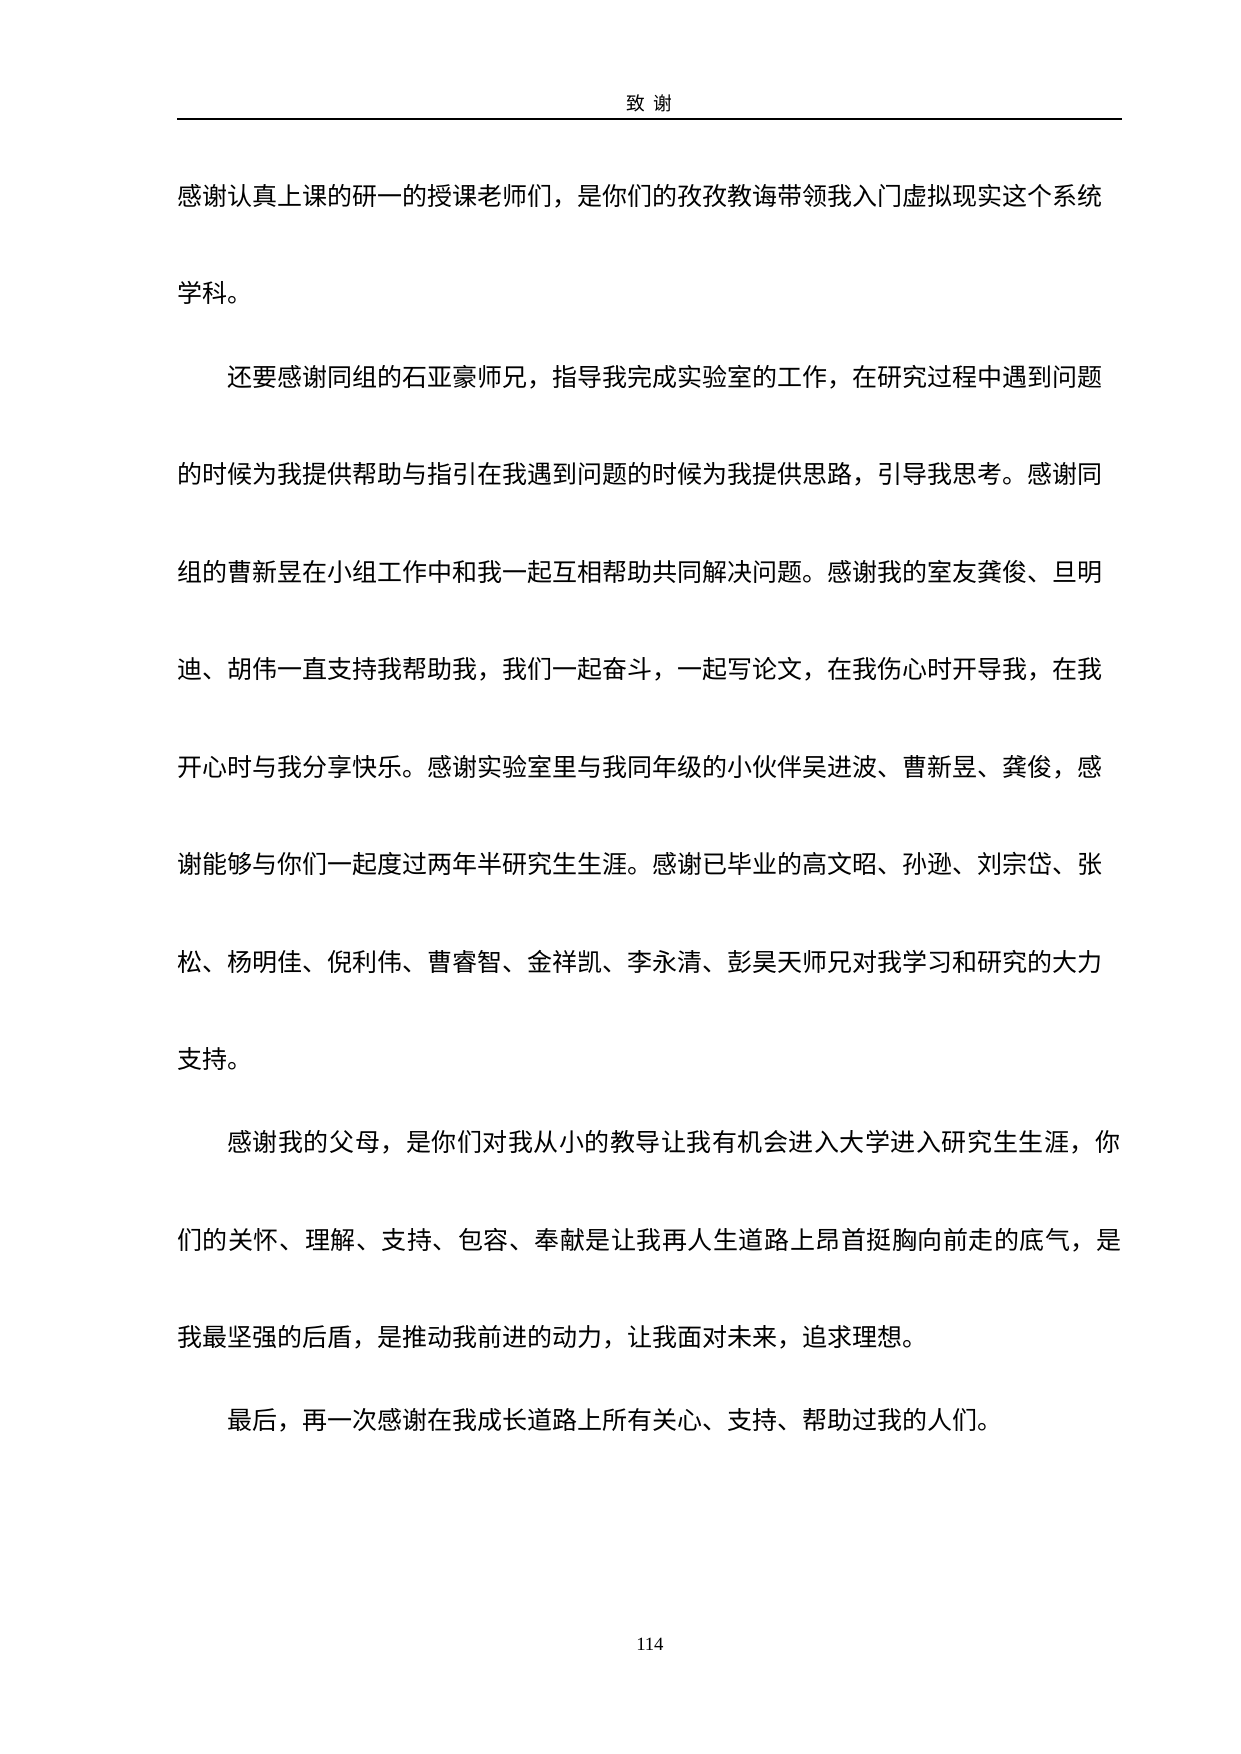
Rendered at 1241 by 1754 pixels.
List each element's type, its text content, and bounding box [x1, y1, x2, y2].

text 最后，再一次感谢在我成长道路上所有关心、支持、帮助过我的人们。 [177, 1386, 1122, 1451]
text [177, 162, 1122, 324]
text 感谢我的父母，是你们对我从小的教导让我有机会进入大学进入研究生生涯，你们的关怀、理解、支持、包容、奉献是让我再人生道路上昂首挺胸向前走的底气，是我最坚强的后盾，是推动我前进的动力，让我面对未来，追求理想。 [177, 1108, 1122, 1368]
text 还要感谢同组的石亚豪师兄，指导我完成实验室的工作，在研究过程中遇到问题的时候为我提供帮助与指引在我遇到问题的时候为我提供思路，引导我思考。感谢同组的曹新昱在小组工作中和我一起互相帮助共同解决问题。感谢我的室友龚俊、旦明迪、胡伟一直支持我帮助我，我们一起奋斗，一起写论文，在我伤心时开导我，在我开心时与我分享快乐。感谢实验室里与我同年级的小伙伴吴进波、曹新昱、龚俊，感谢能够与你们一起度过两年半研究生生涯。感谢已毕业的高文昭、孙逊、刘宗岱、张松、杨明佳、倪利伟、曹睿智、金祥凯、李永清、彭昊天师兄对我学习和研究的大力支持。 [177, 343, 1122, 1090]
